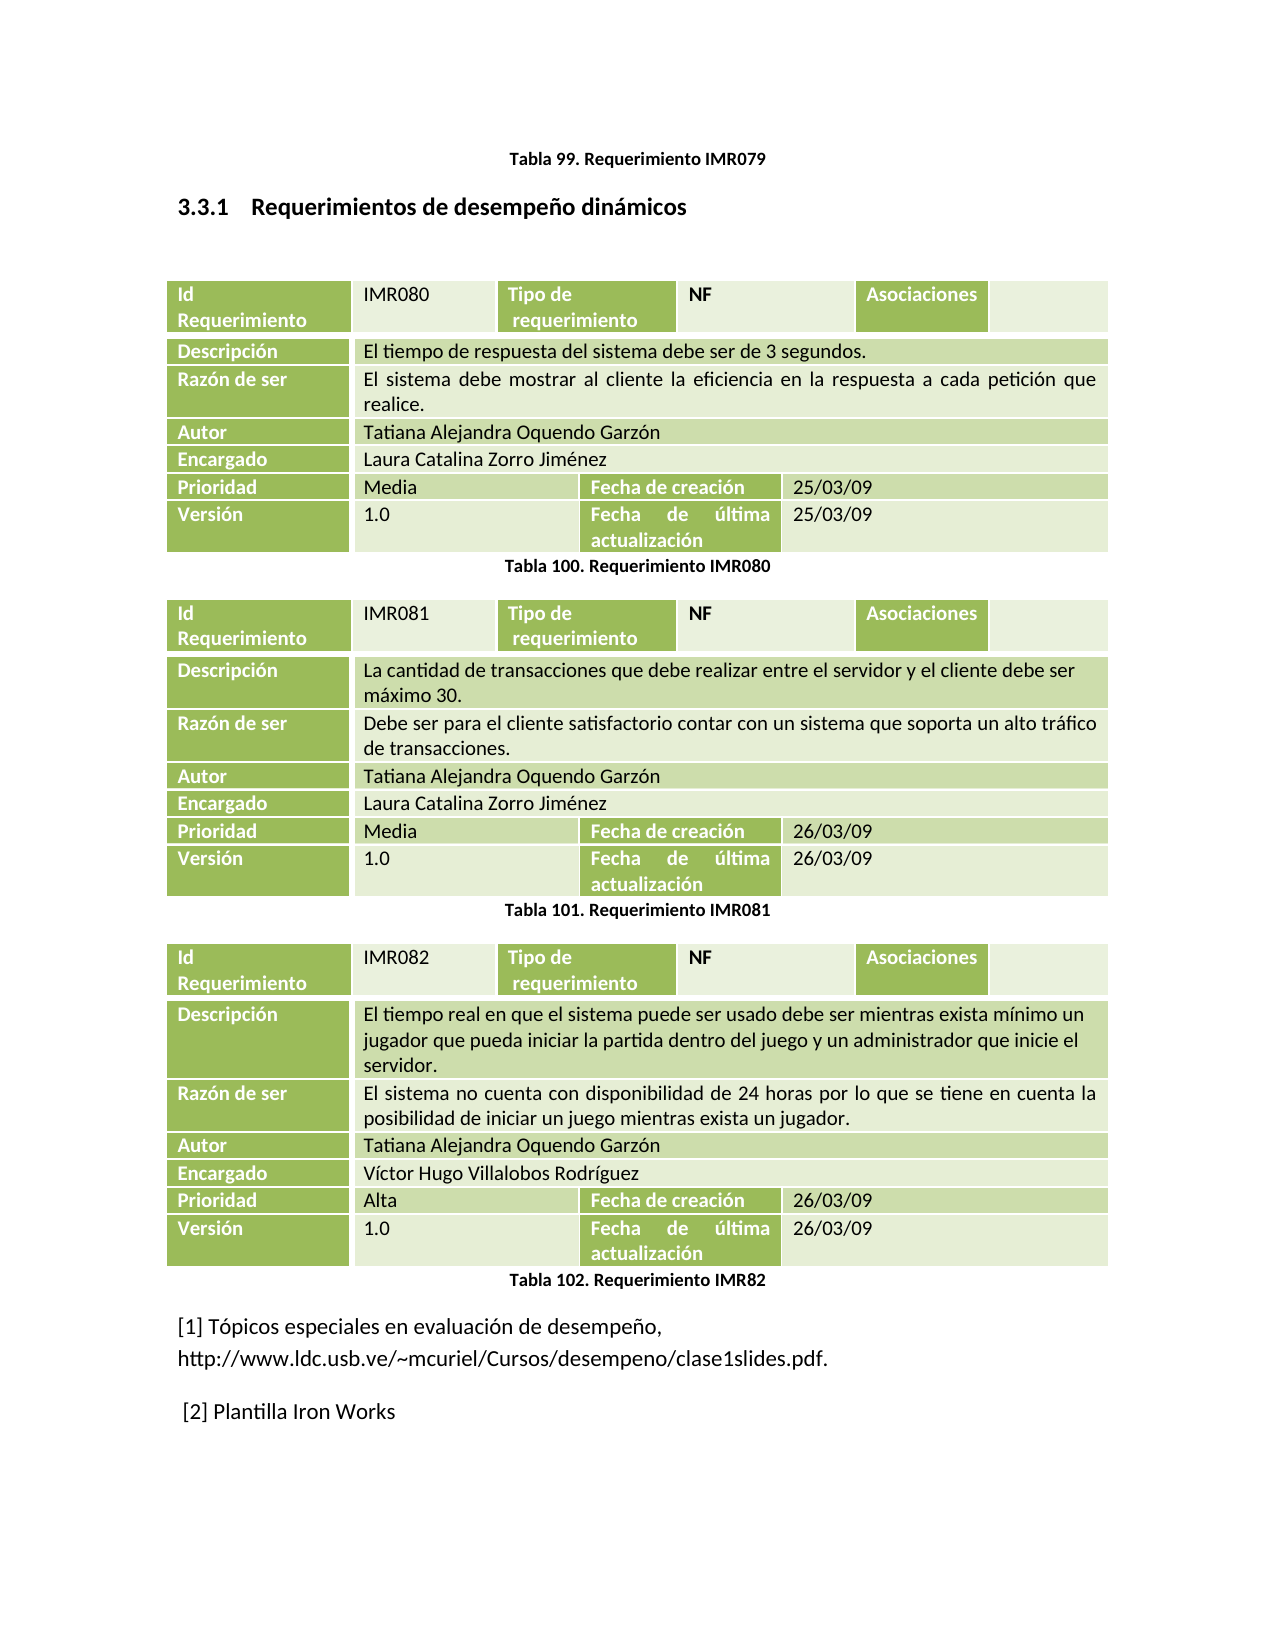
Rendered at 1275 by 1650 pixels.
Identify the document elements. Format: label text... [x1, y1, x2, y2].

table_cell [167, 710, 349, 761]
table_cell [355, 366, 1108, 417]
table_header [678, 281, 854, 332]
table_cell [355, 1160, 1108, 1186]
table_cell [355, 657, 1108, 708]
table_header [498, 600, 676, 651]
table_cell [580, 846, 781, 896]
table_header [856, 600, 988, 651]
subtitle Requerimientos de desempeño dinámicos [177, 191, 1098, 222]
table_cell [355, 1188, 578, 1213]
text Tabla 101. Requerimiento IMR081 [177, 899, 1098, 921]
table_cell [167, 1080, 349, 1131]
text Tabla 100. Requerimiento IMR080 [177, 554, 1098, 577]
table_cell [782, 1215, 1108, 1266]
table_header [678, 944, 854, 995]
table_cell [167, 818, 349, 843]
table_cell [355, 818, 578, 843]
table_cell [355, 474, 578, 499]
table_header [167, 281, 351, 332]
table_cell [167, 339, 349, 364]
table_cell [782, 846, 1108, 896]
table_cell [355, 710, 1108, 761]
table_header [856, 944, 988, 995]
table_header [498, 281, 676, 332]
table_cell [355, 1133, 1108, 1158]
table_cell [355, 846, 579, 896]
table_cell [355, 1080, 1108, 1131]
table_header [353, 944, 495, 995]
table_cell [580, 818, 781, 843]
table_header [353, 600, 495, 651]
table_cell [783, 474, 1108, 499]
text Tabla 99. Requerimiento IMR079 [177, 148, 1098, 171]
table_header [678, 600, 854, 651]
text [2] Plantilla Iron Works [177, 1397, 1098, 1425]
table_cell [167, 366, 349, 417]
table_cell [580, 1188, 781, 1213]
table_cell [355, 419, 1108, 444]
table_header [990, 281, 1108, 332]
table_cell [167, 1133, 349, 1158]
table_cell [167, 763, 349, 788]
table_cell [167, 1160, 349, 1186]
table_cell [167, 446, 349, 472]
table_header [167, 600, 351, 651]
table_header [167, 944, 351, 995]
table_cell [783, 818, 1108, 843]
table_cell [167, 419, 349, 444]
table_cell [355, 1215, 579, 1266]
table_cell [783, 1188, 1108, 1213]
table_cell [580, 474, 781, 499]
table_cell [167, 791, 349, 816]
text Tabla 102. Requerimiento IMR82 [177, 1268, 1098, 1291]
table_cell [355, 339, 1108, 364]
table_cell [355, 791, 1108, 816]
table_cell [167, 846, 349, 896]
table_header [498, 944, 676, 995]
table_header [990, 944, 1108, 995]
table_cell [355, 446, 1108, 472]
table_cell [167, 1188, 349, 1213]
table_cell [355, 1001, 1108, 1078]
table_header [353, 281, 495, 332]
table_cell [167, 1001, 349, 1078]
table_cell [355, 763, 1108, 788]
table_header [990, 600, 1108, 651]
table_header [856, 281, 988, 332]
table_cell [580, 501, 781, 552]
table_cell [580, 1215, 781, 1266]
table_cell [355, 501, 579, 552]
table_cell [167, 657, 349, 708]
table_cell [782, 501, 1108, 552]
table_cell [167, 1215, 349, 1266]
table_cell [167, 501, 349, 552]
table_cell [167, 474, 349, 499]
text [1] Tópicos especiales en evaluación de desempeño, http://www.ldc.usb.ve/~mcuriel/Cursos/desempeno/clase1slides.pdf. [177, 1312, 1098, 1372]
